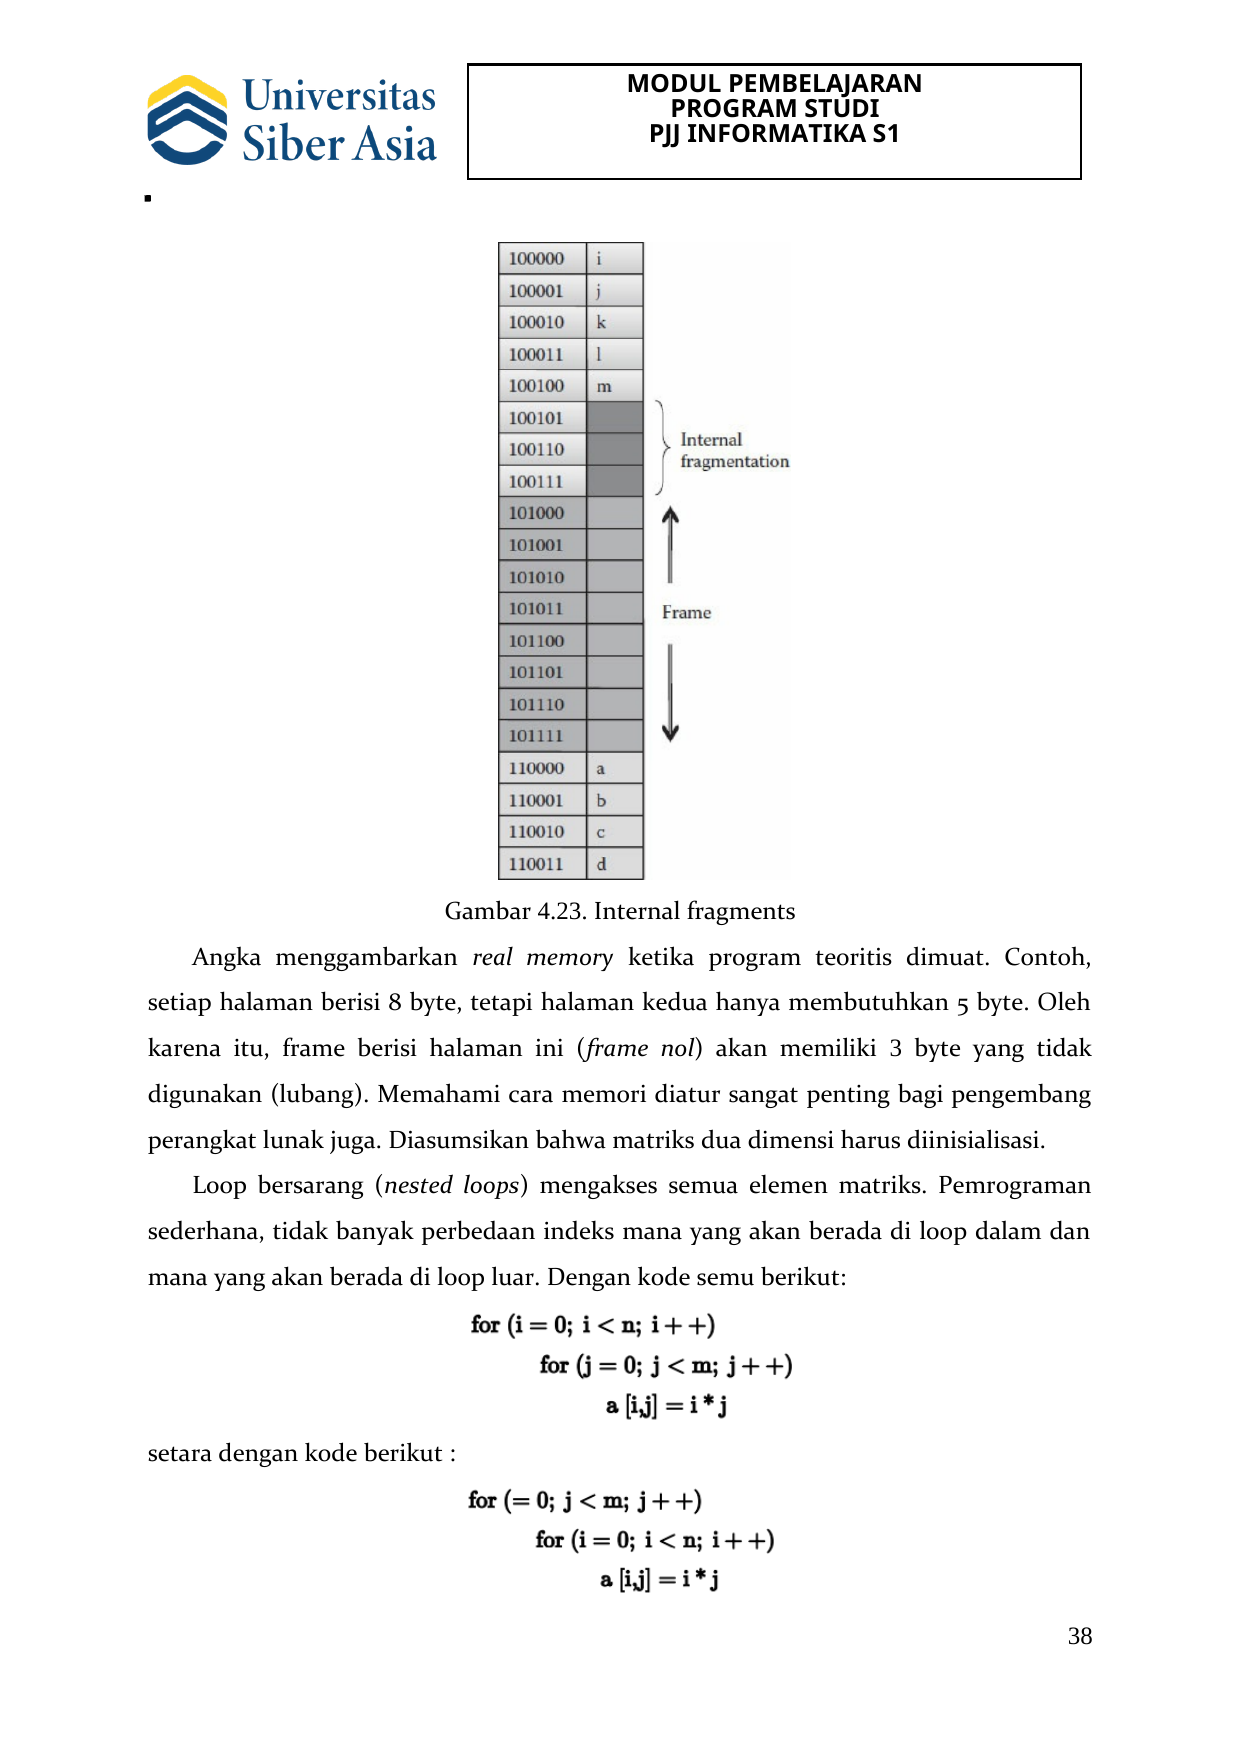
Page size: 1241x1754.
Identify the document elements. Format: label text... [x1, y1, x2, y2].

text Gambar 4.23. Internal fragments [148, 895, 1092, 926]
picture [147, 75, 437, 165]
text Loop bersarang (nested loops) mengakses semua elemen matriks. Pemrograman sederhana, tidak banyak perbedaan indeks mana yang akan berada di loop dalam dan mana yang akan berada di loop luar. Dengan kode semu berikut: [148, 1169, 1092, 1291]
text setara dengan kode berikut : [148, 1437, 1092, 1467]
picture [493, 236, 792, 881]
text Angka menggambarkan real memory ketika program teoritis dimuat. Contoh, setiap halaman berisi 8 byte, tetapi halaman kedua hanya membutuhkan 5 byte. Oleh karena itu, frame berisi halaman ini (frame nol) akan memiliki 3 byte yang tidak digunakan (lubang). Memahami cara memori diatur sangat penting bagi pengembang perangkat lunak juga. Diasumsikan bahwa matriks dua dimensi harus diinisialisasi. [148, 941, 1092, 1154]
picture [468, 1306, 817, 1423]
picture [461, 1482, 779, 1600]
